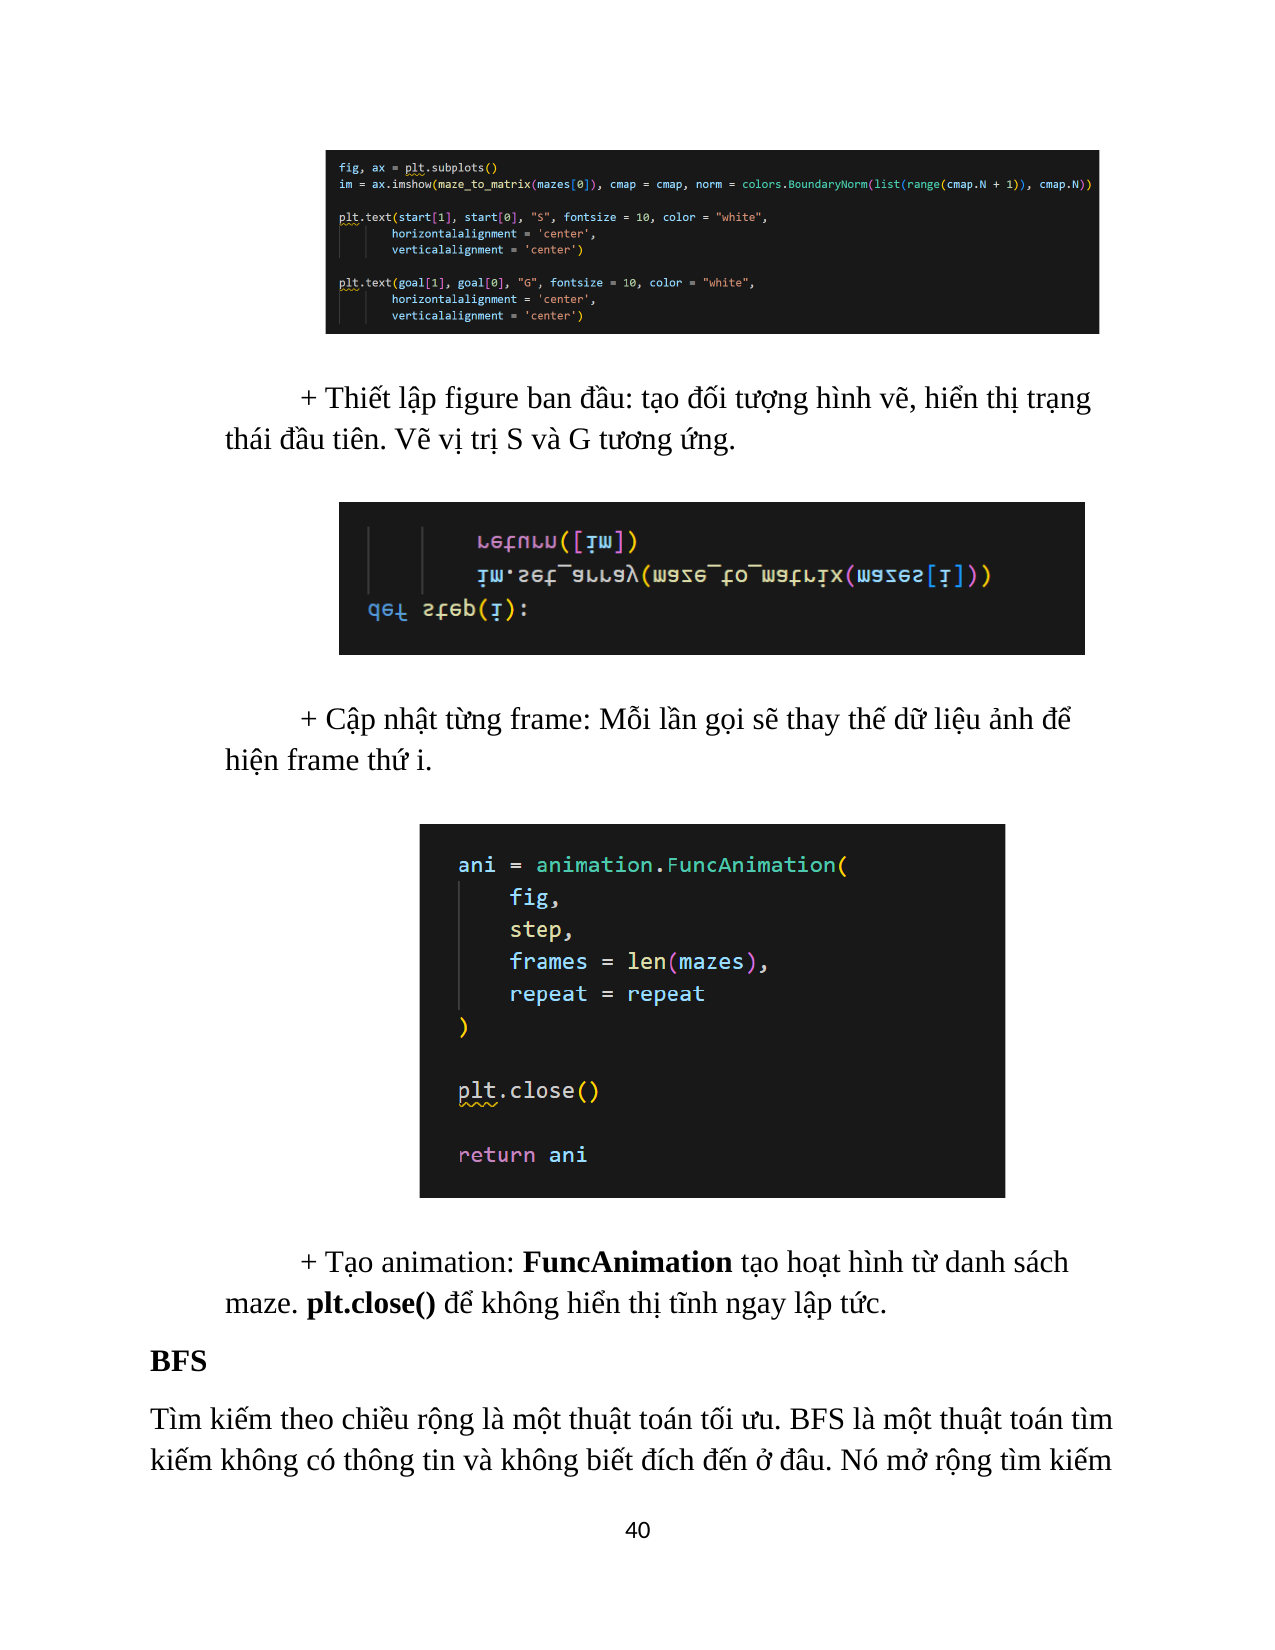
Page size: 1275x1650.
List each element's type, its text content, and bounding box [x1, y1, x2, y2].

list + Tạo animation: FuncAnimation tạo hoạt hình từ danh sách maze. plt.close() để không hiển thị tĩnh ngay lập tức. [225, 1243, 1125, 1321]
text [150, 1400, 1125, 1478]
text BFS [150, 1342, 1125, 1378]
list + Cập nhật từng frame: Mỗi lần gọi sẽ thay thế dữ liệu ảnh để hiện frame thứ i. [225, 700, 1125, 778]
picture [339, 502, 1085, 655]
list + Thiết lập figure ban đầu: tạo đối tượng hình vẽ, hiển thị trạng thái đầu tiên. Vẽ vị trị S và G tương ứng. [225, 379, 1125, 456]
picture [419, 824, 1006, 1198]
picture [325, 150, 1100, 334]
